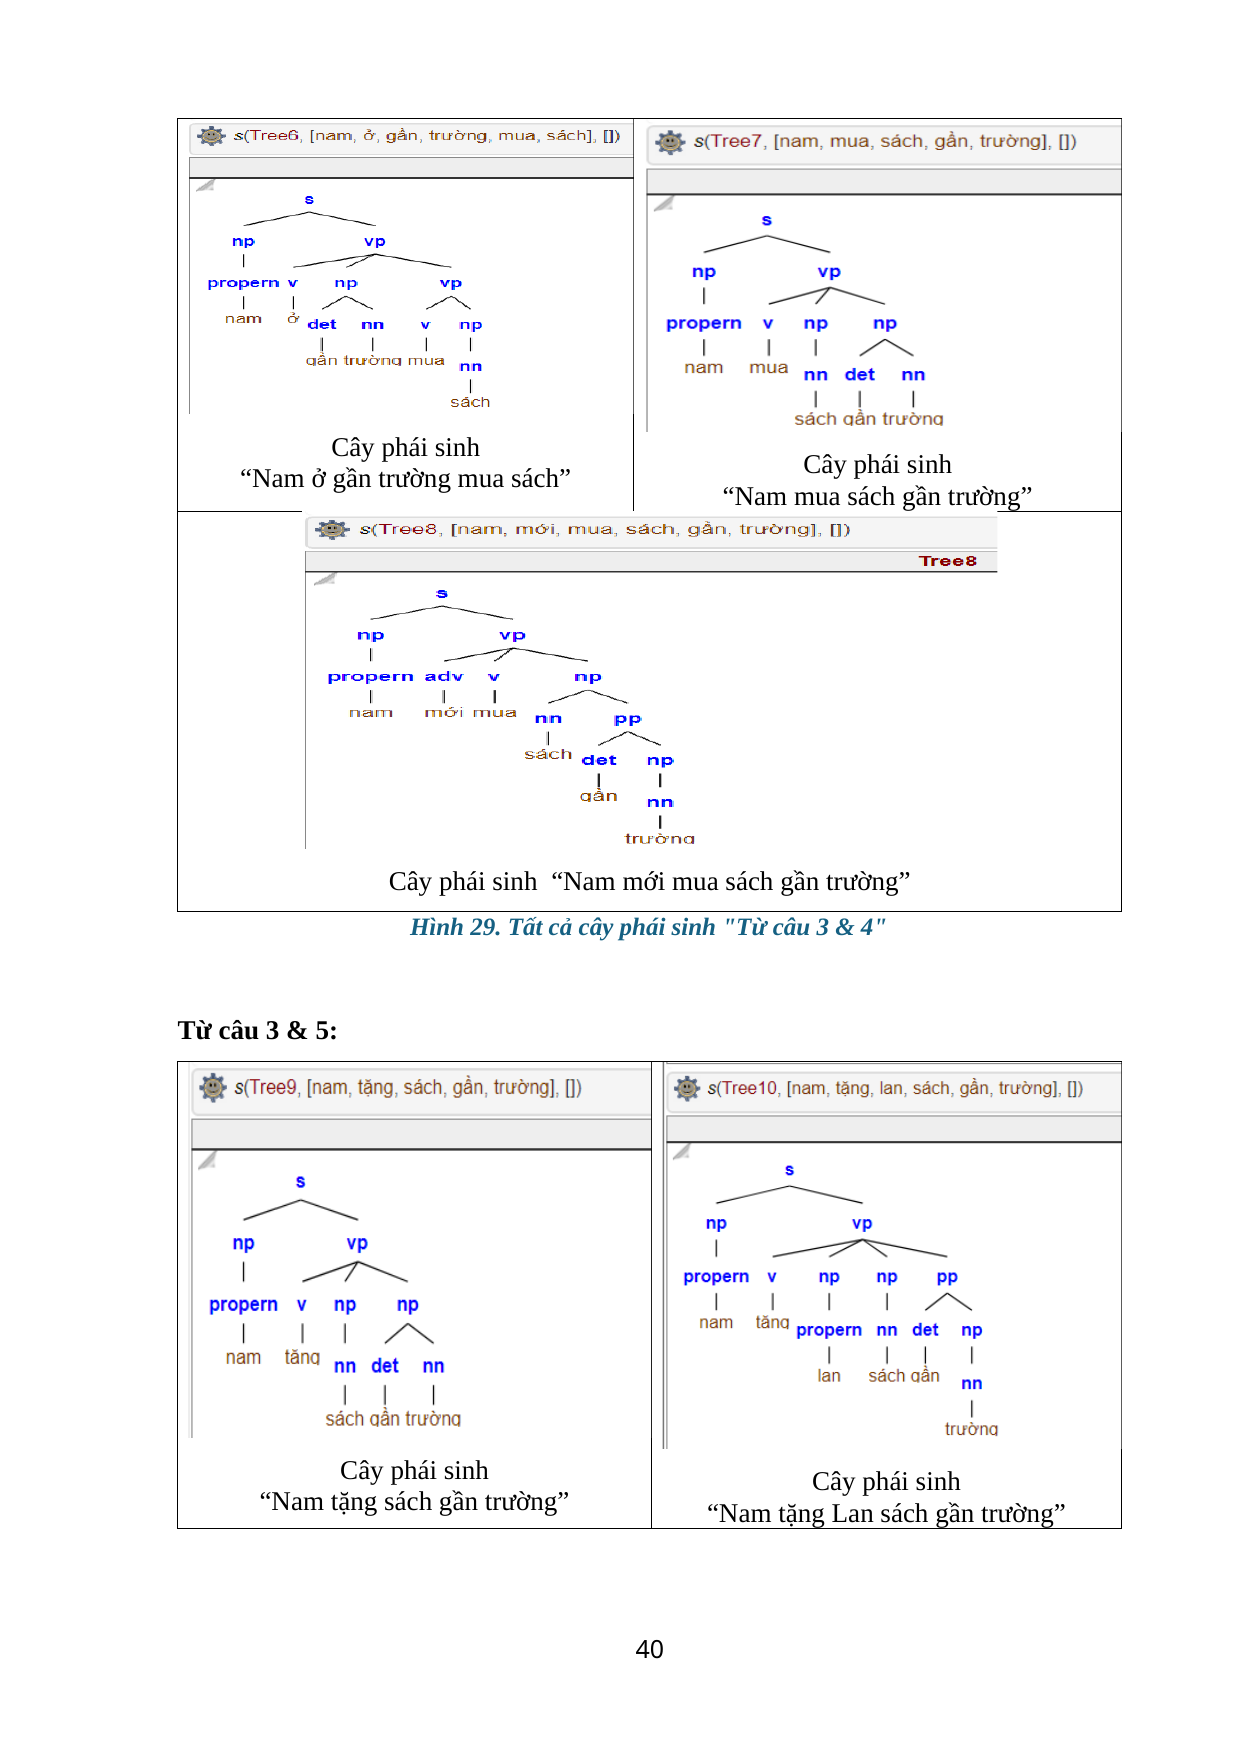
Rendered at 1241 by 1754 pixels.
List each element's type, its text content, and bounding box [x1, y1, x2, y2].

picture [188, 1062, 652, 1438]
text Hình 29. Tất cả cây phái sinh "Từ câu 3 & 4" [177, 912, 1122, 941]
table_cell Cây phái sinh “Nam mới mua sách gần trường” [178, 512, 1121, 911]
table_header Cây phái sinh “Nam tặng sách gần trường” [178, 1062, 651, 1528]
table_header Cây phái sinh “Nam mua sách gần trường” [634, 119, 1121, 511]
table_header Cây phái sinh “Nam tặng Lan sách gần trường” [652, 1062, 1121, 1528]
picture [644, 119, 1122, 432]
text Từ câu 3 & 5: [177, 1014, 1122, 1046]
picture [188, 119, 634, 414]
picture [302, 511, 998, 849]
table_header Cây phái sinh “Nam ở gần trường mua sách” [178, 119, 633, 511]
picture [662, 1062, 1122, 1449]
